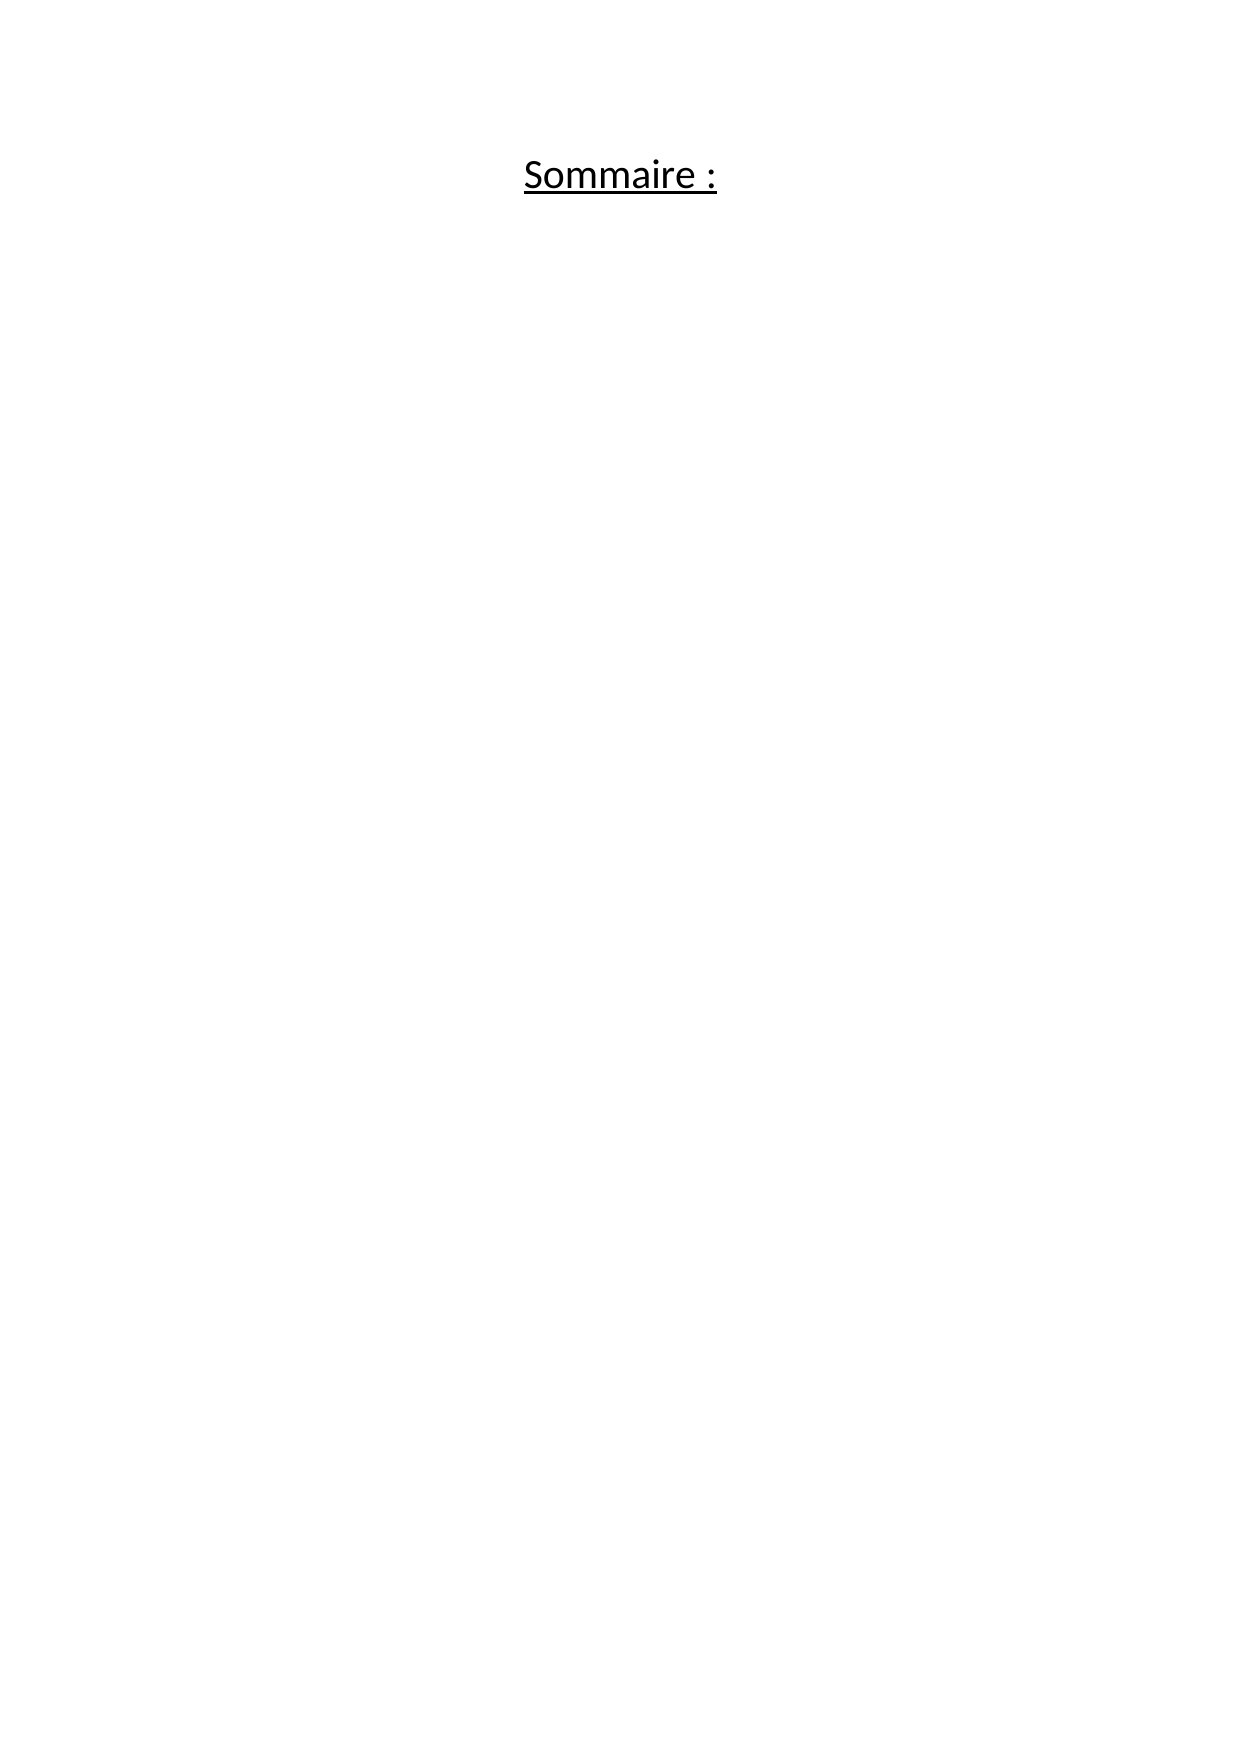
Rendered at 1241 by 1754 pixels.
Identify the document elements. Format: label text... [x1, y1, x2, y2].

text Sommaire : [148, 148, 1093, 198]
